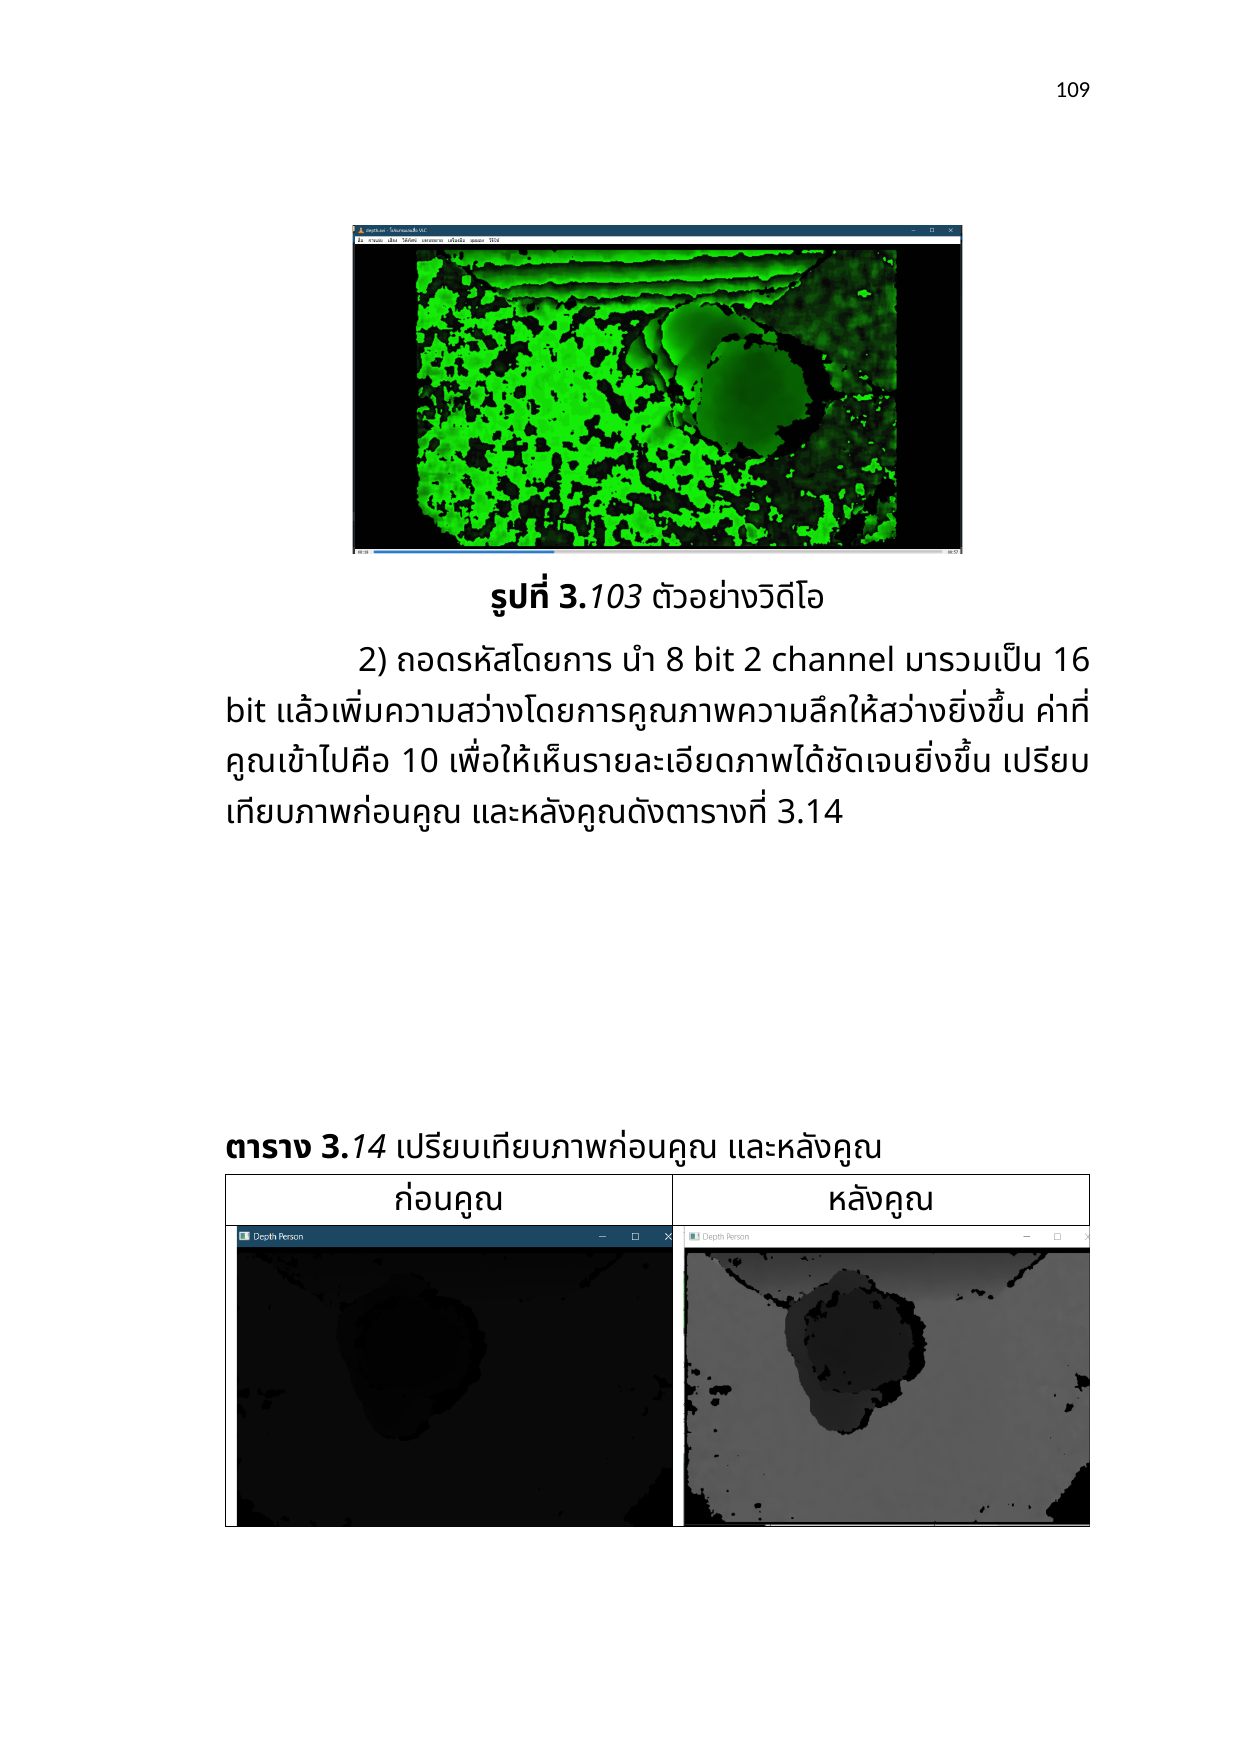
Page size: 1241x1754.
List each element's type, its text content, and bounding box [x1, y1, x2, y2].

text รูปที่ 3.103 ตัวอย่างวิดีโอ [225, 573, 1090, 623]
table_header ก่อนคูณ [226, 1175, 672, 1225]
picture [683, 1226, 1090, 1526]
text ตาราง 3.14 เปรียบเทียบภาพก่อนคูณ และหลังคูณ [225, 1123, 1090, 1174]
table_cell [673, 1226, 683, 1526]
picture [236, 1226, 673, 1527]
table_header หลังคูณ [673, 1175, 1089, 1225]
table_cell [226, 1226, 236, 1526]
text 2) ถอดรหัสโดยการ นำ 8 bit 2 channel มารวมเป็น 16 bit แล้วเพิ่มความสว่างโดยการคูณภาพความลึกให้สว่างยิ่งขึ้น ค่าที่คูณเข้าไปคือ 10 เพื่อให้เห็นรายละเอียดภาพได้ชัดเจนยิ่งขึ้น เปรียบเทียบภาพก่อนคูณ และหลังคูณดังตารางที่ 3.14 [225, 636, 1090, 838]
picture [352, 225, 963, 554]
